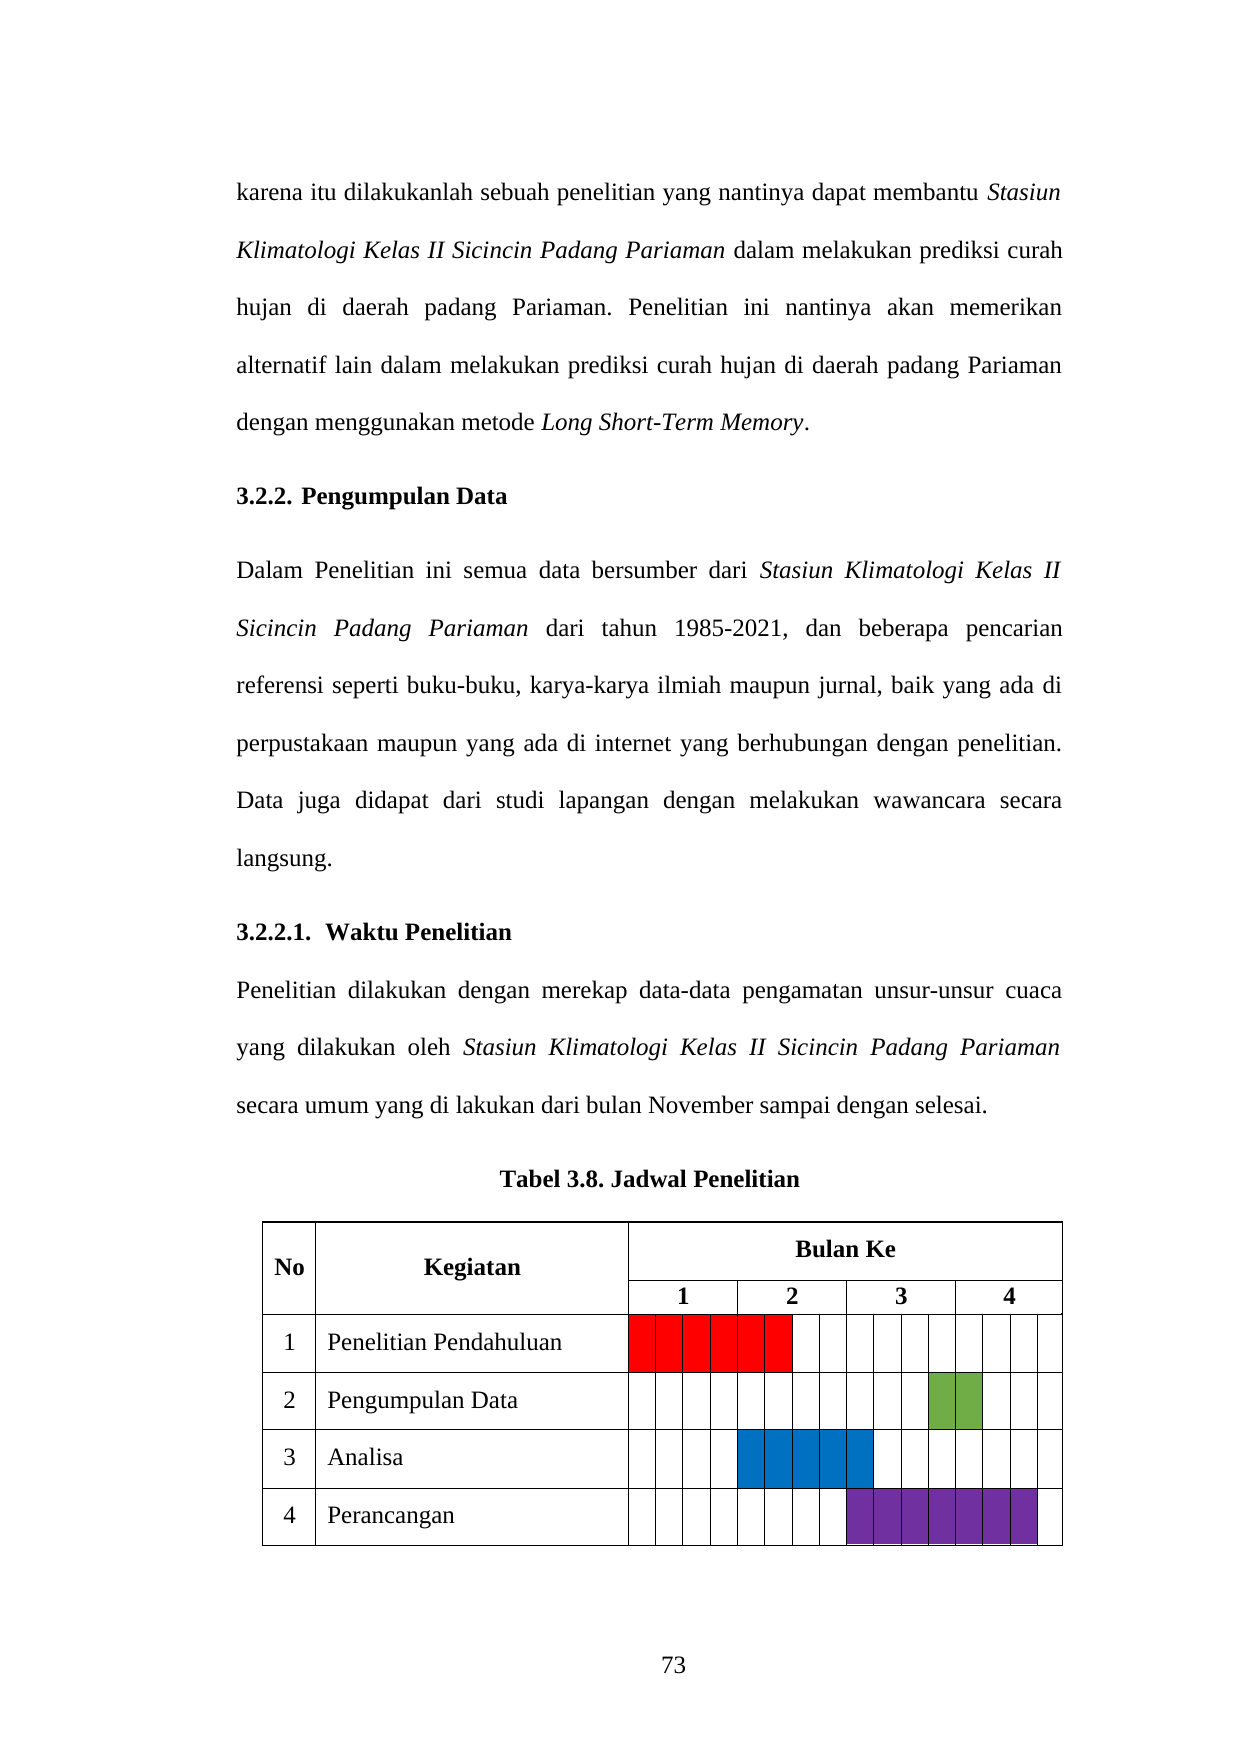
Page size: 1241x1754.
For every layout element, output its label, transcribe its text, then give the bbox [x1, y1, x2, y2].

table_cell [956, 1489, 982, 1544]
table_cell [1011, 1489, 1037, 1544]
table_cell [983, 1315, 1010, 1372]
table_cell 1 [263, 1315, 315, 1372]
text Penelitian dilakukan dengan merekap data-data pengamatan unsur-unsur cuaca yang dilakukan oleh Stasiun Klimatologi Kelas II Sicincin Padang Pariaman secara umum yang di lakukan dari bulan November sampai dengan selesai. [236, 975, 1063, 1118]
table_cell Perancangan [316, 1489, 628, 1544]
table_cell [929, 1430, 955, 1488]
table_cell [738, 1315, 764, 1372]
table_cell [1038, 1489, 1062, 1544]
table_cell [683, 1373, 710, 1429]
table_cell [902, 1489, 928, 1544]
table_header No [263, 1223, 315, 1314]
table_cell [847, 1430, 873, 1488]
table_cell [847, 1315, 873, 1372]
table_cell 2 [738, 1281, 846, 1314]
table_cell [902, 1430, 928, 1488]
table_header Bulan Ke [629, 1223, 1062, 1280]
table_cell [1038, 1430, 1062, 1488]
table_cell [956, 1430, 982, 1488]
table_cell Penelitian Pendahuluan [316, 1315, 628, 1372]
table_cell [683, 1430, 710, 1488]
table_cell [765, 1430, 792, 1488]
table_cell Pengumpulan Data [316, 1373, 628, 1429]
table_cell [683, 1315, 710, 1372]
table_cell [629, 1373, 655, 1429]
table_header Kegiatan [316, 1223, 628, 1314]
table_cell [1011, 1430, 1037, 1488]
table_cell [820, 1430, 846, 1488]
table_cell 4 [263, 1489, 315, 1544]
table_cell Analisa [316, 1430, 628, 1488]
table_cell [929, 1489, 955, 1544]
table_cell 4 [956, 1281, 1062, 1314]
table_cell [874, 1489, 901, 1544]
table_cell [793, 1373, 819, 1429]
table_cell [1038, 1315, 1062, 1372]
table_cell [874, 1373, 901, 1429]
table_cell [983, 1373, 1010, 1429]
table_cell [765, 1315, 792, 1372]
table_cell [956, 1373, 982, 1429]
table_cell [738, 1430, 764, 1488]
table_cell [847, 1373, 873, 1429]
table_cell [738, 1489, 764, 1544]
table_cell [711, 1489, 737, 1544]
table_cell [983, 1430, 1010, 1488]
table_cell [711, 1430, 737, 1488]
table_cell [847, 1489, 873, 1544]
table_cell [656, 1489, 682, 1544]
text Dalam Penelitian ini semua data bersumber dari Stasiun Klimatologi Kelas II Sicincin Padang Pariaman dari tahun 1985-2021, dan beberapa pencarian referensi seperti buku-buku, karya-karya ilmiah maupun jurnal, baik yang ada di perpustakaan maupun yang ada di internet yang berhubungan dengan penelitian. Data juga didapat dari studi lapangan dengan melakukan wawancara secara langsung. [236, 556, 1063, 872]
table_cell [765, 1489, 792, 1544]
subtitle Waktu Penelitian [236, 917, 1063, 946]
table_cell [929, 1315, 955, 1372]
table_cell [929, 1373, 955, 1429]
table_cell [656, 1430, 682, 1488]
table_cell [820, 1315, 846, 1372]
table_cell [793, 1315, 819, 1372]
table_cell [874, 1430, 901, 1488]
table_cell 1 [629, 1281, 737, 1314]
table_cell [629, 1430, 655, 1488]
table_cell [820, 1373, 846, 1429]
table_cell 2 [263, 1373, 315, 1429]
table_cell [711, 1315, 737, 1372]
table_cell [902, 1373, 928, 1429]
subtitle Pengumpulan Data [236, 481, 1063, 510]
table_cell [1038, 1373, 1062, 1429]
table_cell [738, 1373, 764, 1429]
table_cell [629, 1489, 655, 1544]
table_cell [793, 1489, 819, 1544]
table_cell [711, 1373, 737, 1429]
table_cell [874, 1315, 901, 1372]
table_cell [656, 1315, 682, 1372]
table_cell [820, 1489, 846, 1544]
table_cell [683, 1489, 710, 1544]
table_cell [983, 1489, 1010, 1544]
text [236, 177, 1063, 436]
table_cell [765, 1373, 792, 1429]
table_cell [1011, 1373, 1037, 1429]
table_cell [629, 1315, 655, 1372]
table_cell [793, 1430, 819, 1488]
table_cell 3 [263, 1430, 315, 1488]
table_cell [902, 1315, 928, 1372]
table_cell [1011, 1315, 1037, 1372]
table_cell 3 [847, 1281, 955, 1314]
table_cell [656, 1373, 682, 1429]
table_cell [956, 1315, 982, 1372]
